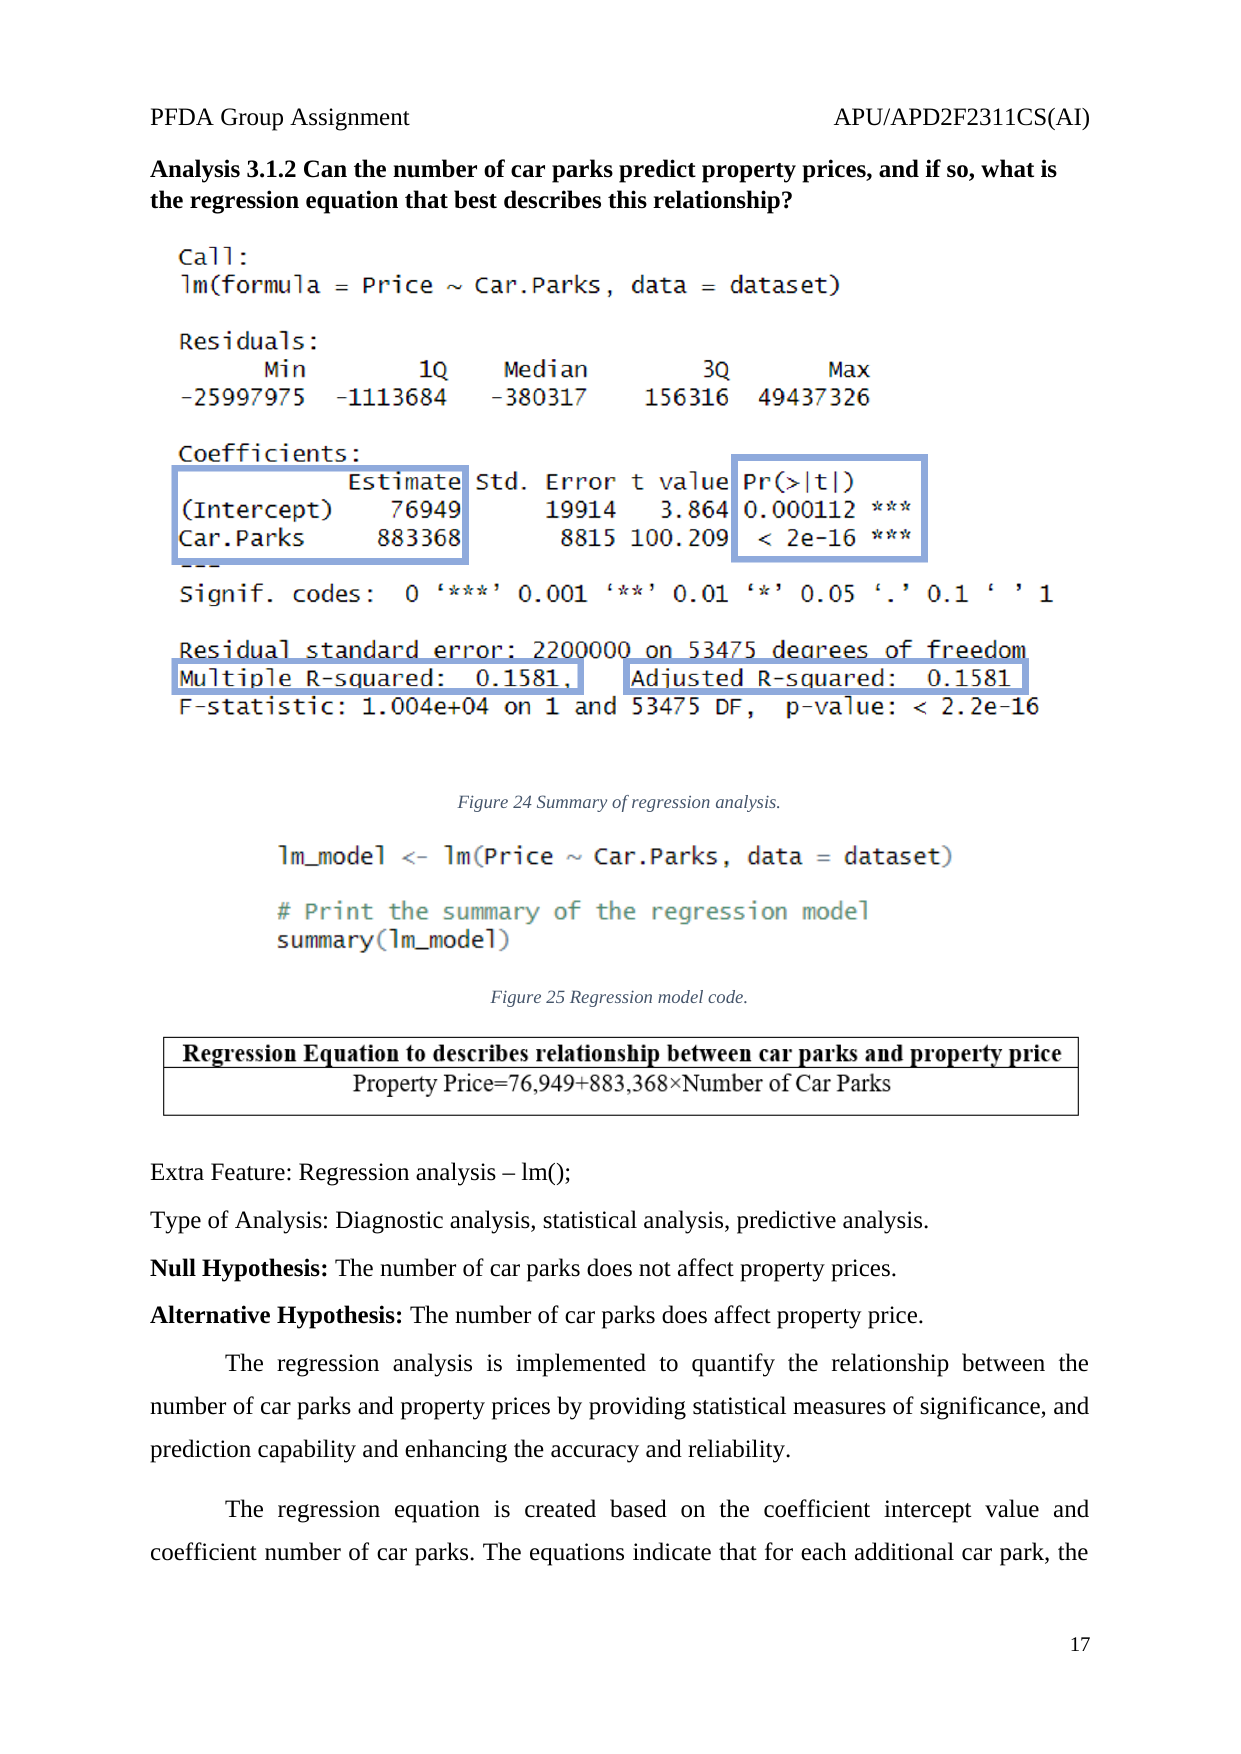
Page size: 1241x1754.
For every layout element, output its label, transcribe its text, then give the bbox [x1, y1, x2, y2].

picture [150, 1028, 1091, 1127]
picture [277, 833, 964, 956]
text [150, 1494, 1090, 1566]
text Figure 25 Regression model code. [150, 986, 1090, 1008]
text Alternative Hypothesis: The number of car parks does affect property price. [150, 1300, 1090, 1329]
text Extra Feature: Regression analysis – lm(); [150, 1157, 1090, 1186]
text The regression analysis is implemented to quantify the relationship between the number of car parks and property prices by providing statistical measures of significance, and prediction capability and enhancing the accuracy and reliability. [150, 1348, 1090, 1463]
text Null Hypothesis: The number of car parks does not affect property prices. [150, 1253, 1090, 1281]
text Figure 24 Summary of regression analysis. [150, 791, 1090, 813]
picture [150, 216, 1091, 760]
text Type of Analysis: Diagnostic analysis, statistical analysis, predictive analysis. [150, 1205, 1090, 1234]
subtitle Analysis 3.1.2 Can the number of car parks predict property prices, and if so, what is the regression equation that best describes this relationship? [150, 154, 1090, 214]
